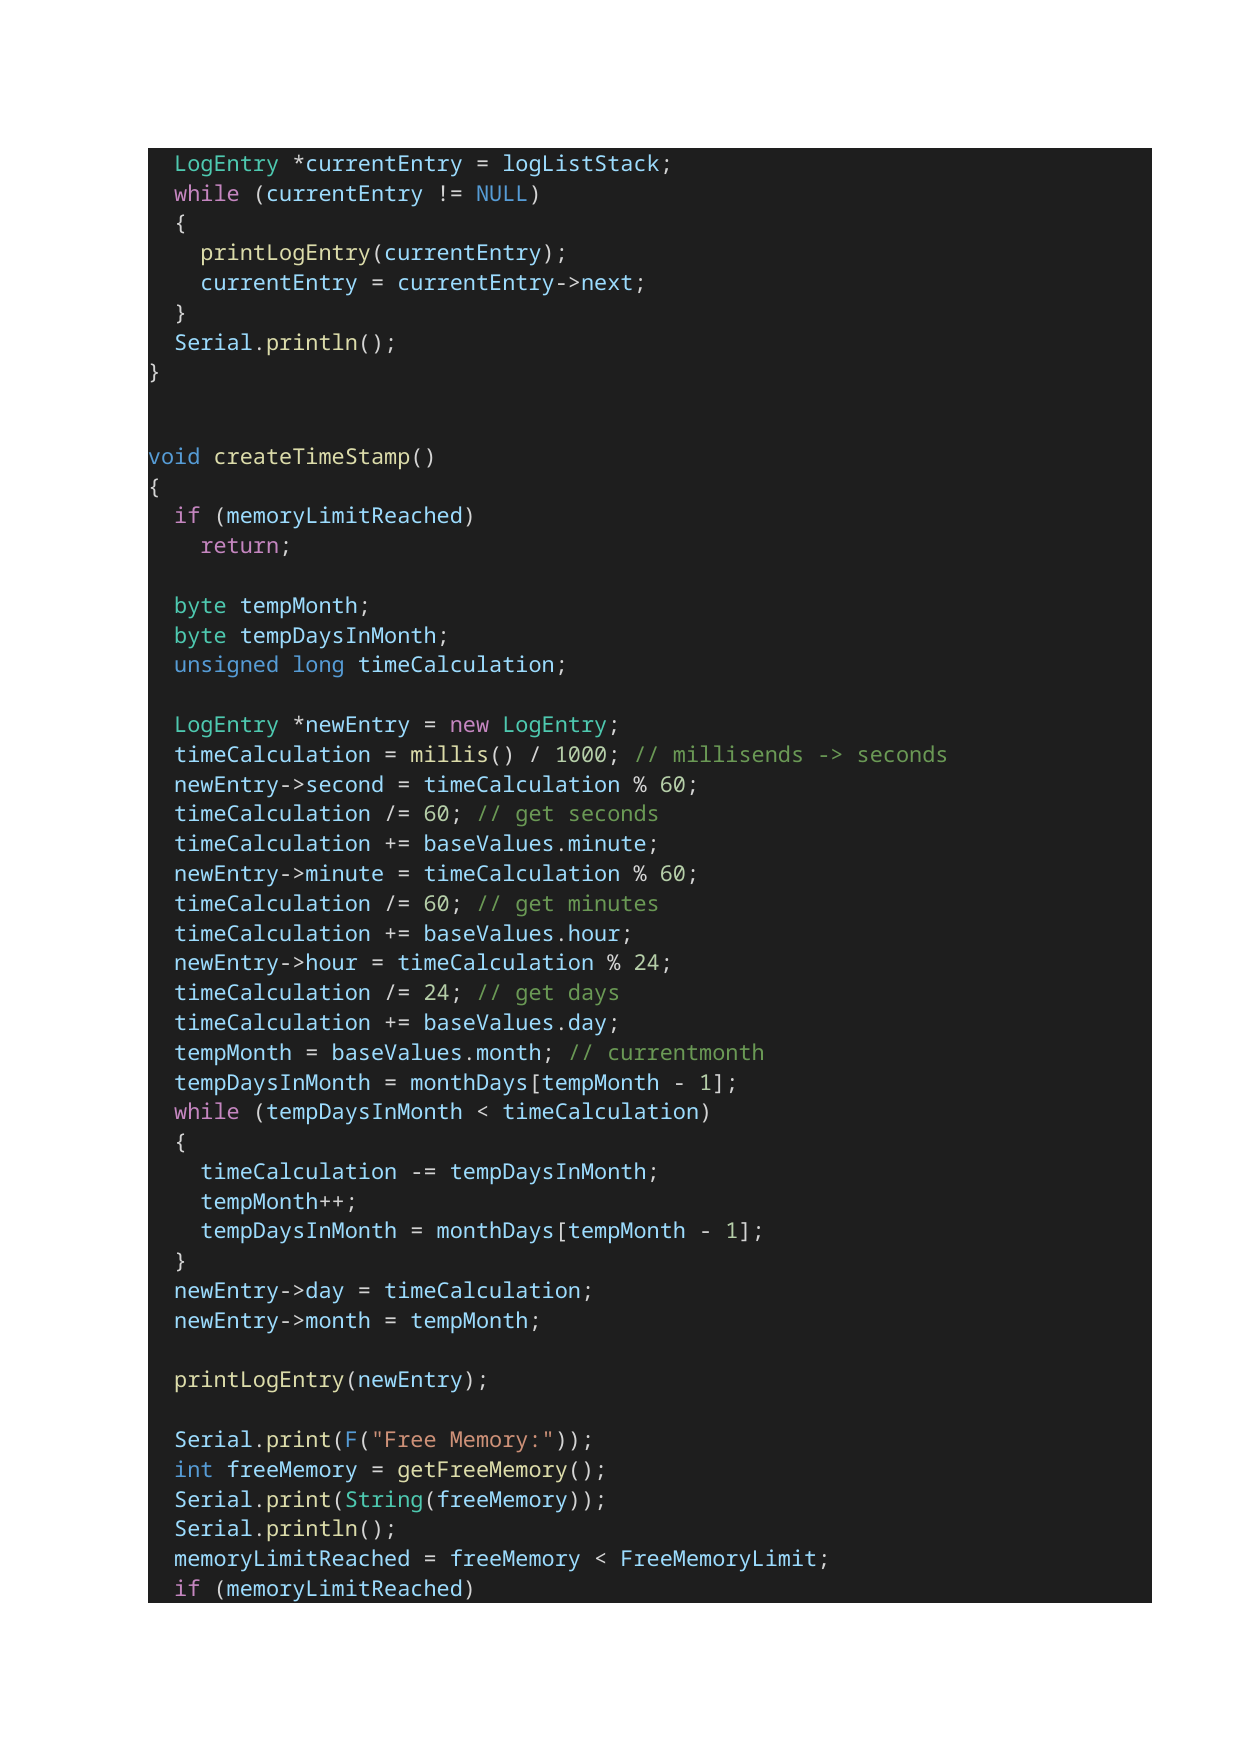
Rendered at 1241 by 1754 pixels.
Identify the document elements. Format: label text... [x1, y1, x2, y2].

text } [148, 297, 1152, 326]
text { [148, 1126, 1152, 1156]
text timeCalculation /= 24; // get days [148, 977, 1152, 1007]
text return; [148, 530, 1152, 560]
text timeCalculation -= tempDaysInMonth; [148, 1156, 1152, 1186]
text timeCalculation /= 60; // get minutes [148, 888, 1152, 917]
text { [148, 471, 1152, 500]
text Serial.print(String(freeMemory)); [148, 1483, 1152, 1513]
text void createTimeStamp() [148, 441, 1152, 471]
text newEntry->second = timeCalculation % 60; [148, 768, 1152, 798]
text newEntry->month = tempMonth; [148, 1305, 1152, 1334]
text int freeMemory = getFreeMemory(); [148, 1454, 1152, 1483]
text timeCalculation /= 60; // get seconds [148, 798, 1152, 828]
text timeCalculation += baseValues.minute; [148, 828, 1152, 858]
text timeCalculation += baseValues.day; [148, 1007, 1152, 1037]
text byte tempMonth; [148, 590, 1152, 619]
text unsigned long timeCalculation; [148, 649, 1152, 679]
text Serial.print(F("Free Memory:")); [148, 1424, 1152, 1454]
text newEntry->day = timeCalculation; [148, 1275, 1152, 1305]
text tempDaysInMonth = monthDays[tempMonth - 1]; [148, 1066, 1152, 1096]
text printLogEntry(newEntry); [148, 1364, 1152, 1394]
text timeCalculation = millis() / 1000; // millisends -> seconds [148, 739, 1152, 768]
text currentEntry = currentEntry->next; [148, 267, 1152, 297]
text Serial.println(); [148, 1513, 1152, 1543]
text while (currentEntry != NULL) [148, 177, 1152, 207]
text { [148, 207, 1152, 237]
text Serial.println(); [148, 326, 1152, 356]
text newEntry->minute = timeCalculation % 60; [148, 858, 1152, 888]
text tempDaysInMonth = monthDays[tempMonth - 1]; [148, 1215, 1152, 1245]
text tempMonth = baseValues.month; // currentmonth [148, 1037, 1152, 1066]
text tempMonth++; [148, 1186, 1152, 1215]
text printLogEntry(currentEntry); [148, 237, 1152, 267]
text byte tempDaysInMonth; [148, 619, 1152, 649]
text while (tempDaysInMonth < timeCalculation) [148, 1096, 1152, 1126]
text newEntry->hour = timeCalculation % 24; [148, 947, 1152, 977]
text timeCalculation += baseValues.hour; [148, 917, 1152, 947]
text } [148, 356, 1152, 386]
text LogEntry *newEntry = new LogEntry; [148, 709, 1152, 739]
text if (memoryLimitReached) [148, 1573, 1152, 1603]
text } [148, 1245, 1152, 1275]
text if (memoryLimitReached) [148, 500, 1152, 530]
text memoryLimitReached = freeMemory < FreeMemoryLimit; [148, 1543, 1152, 1573]
text LogEntry *currentEntry = logListStack; [148, 148, 1152, 177]
